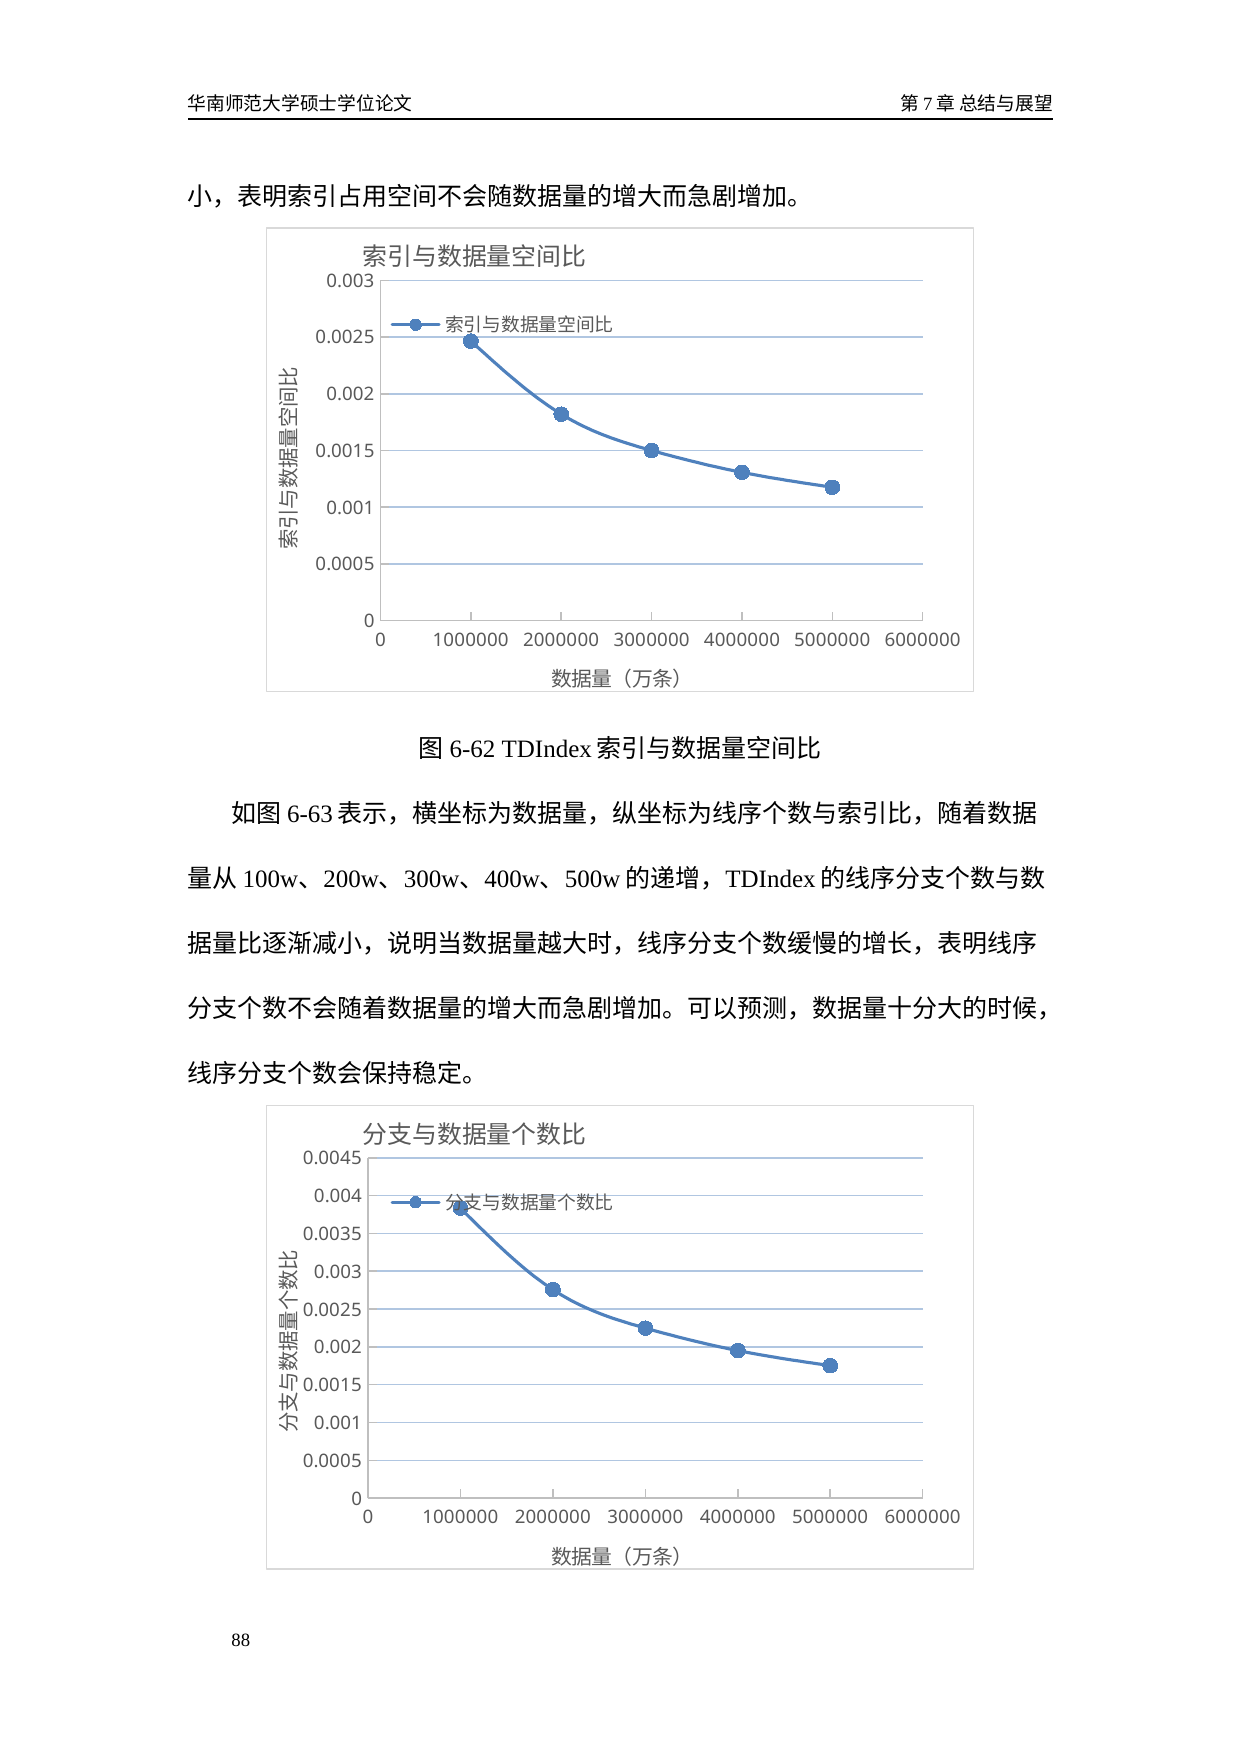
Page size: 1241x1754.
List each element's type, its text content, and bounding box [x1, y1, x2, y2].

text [187, 162, 1053, 227]
